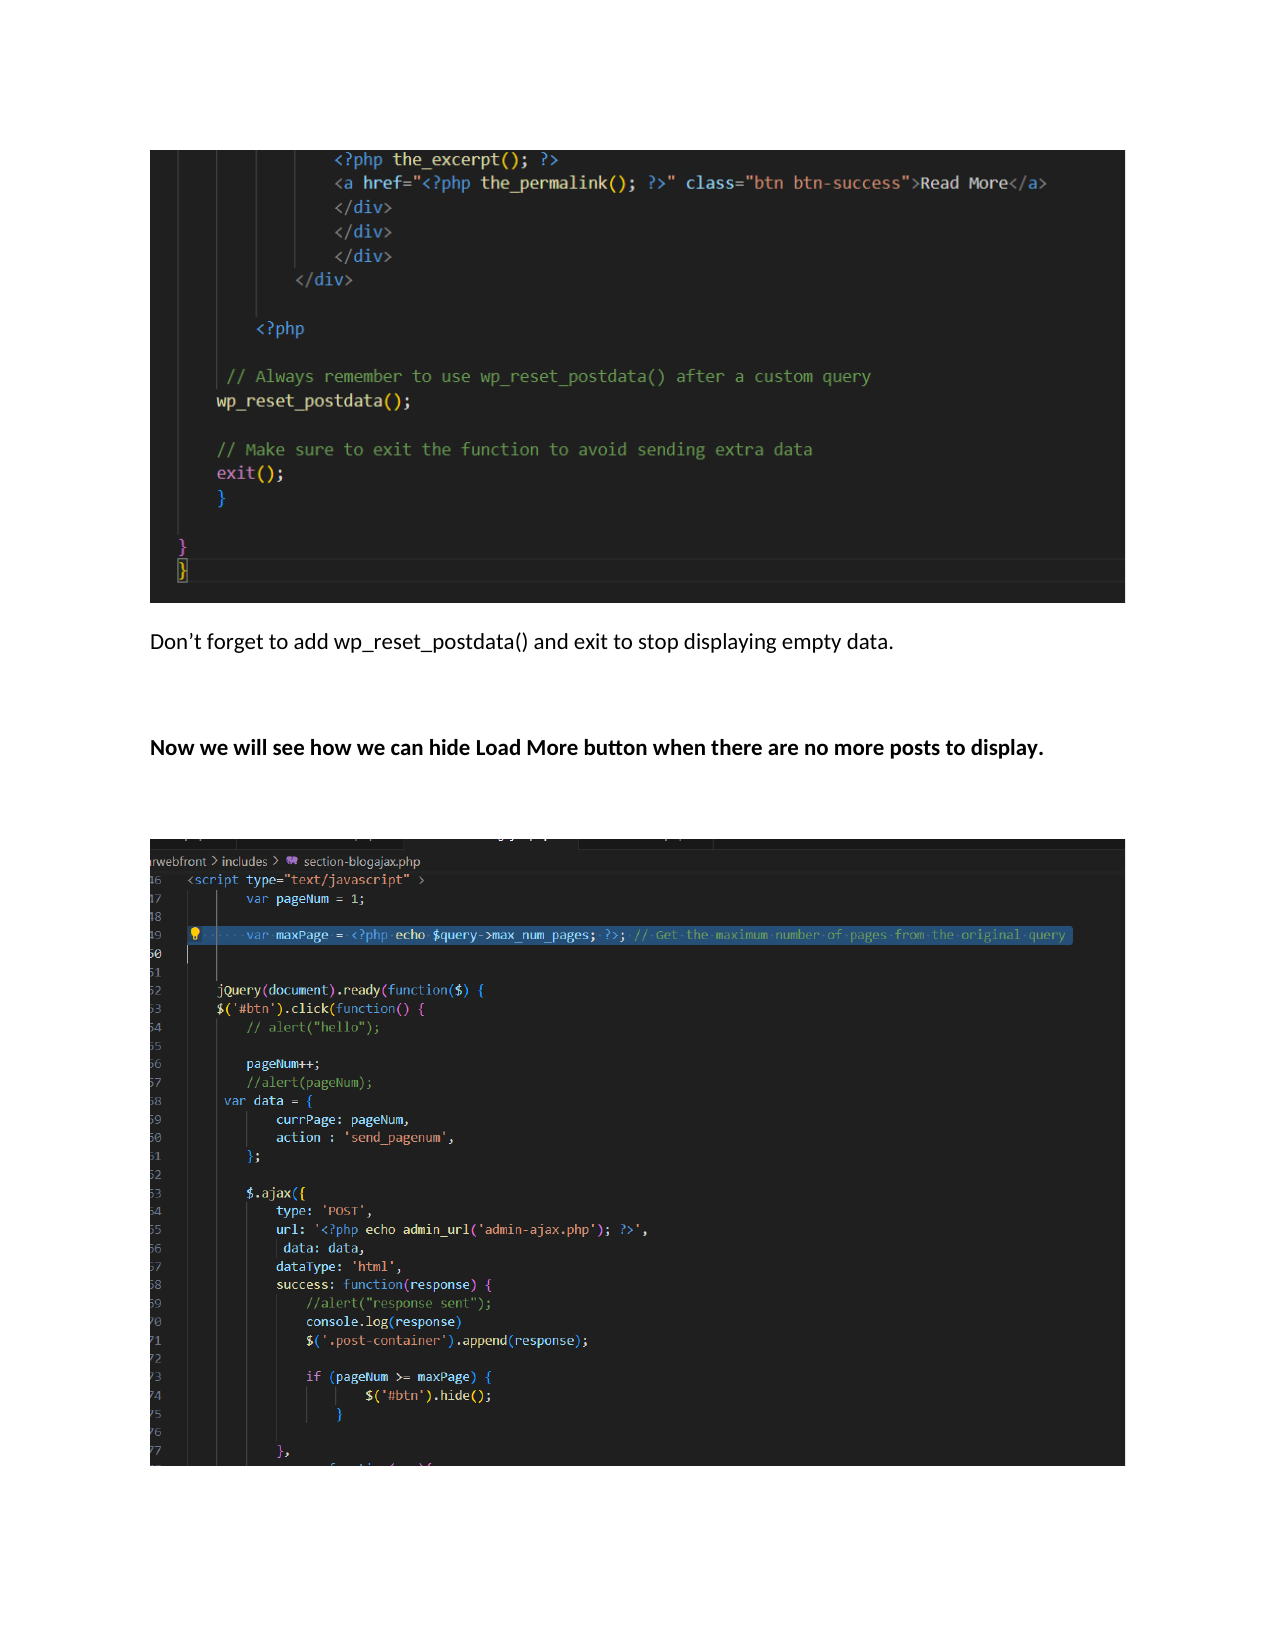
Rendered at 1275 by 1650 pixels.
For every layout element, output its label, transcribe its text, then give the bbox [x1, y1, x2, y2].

text Don’t forget to add wp_reset_postdata() and exit to stop displaying empty data. [150, 627, 1125, 656]
picture [150, 839, 1125, 1466]
text Now we will see how we can hide Load More button when there are no more posts to display. [150, 733, 1125, 762]
picture [150, 150, 1125, 603]
